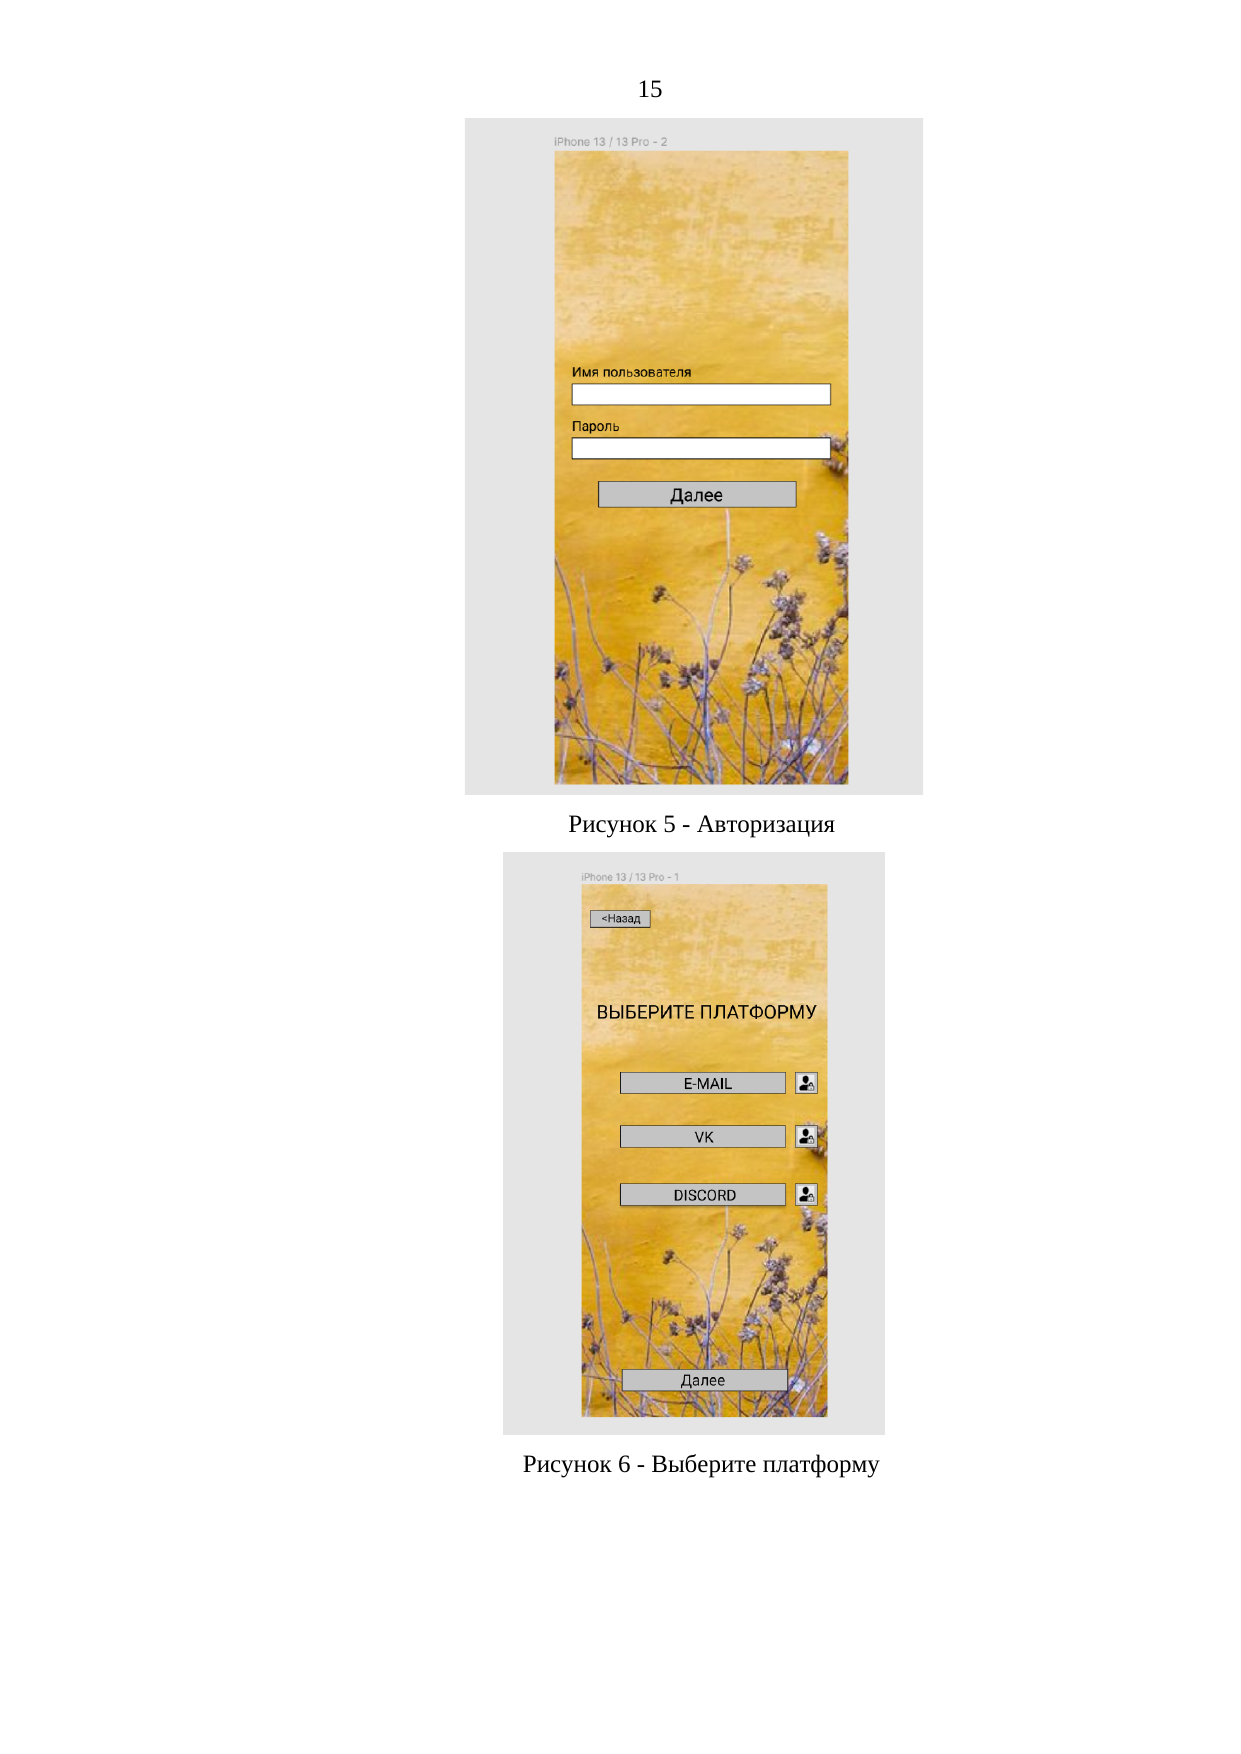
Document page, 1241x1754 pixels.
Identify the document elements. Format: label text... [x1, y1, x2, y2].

picture [464, 118, 924, 795]
text Рисунок 6 - Выберите платформу [118, 1449, 1196, 1478]
picture [503, 852, 885, 1435]
text Рисунок 5 - Авторизация [118, 809, 1196, 838]
